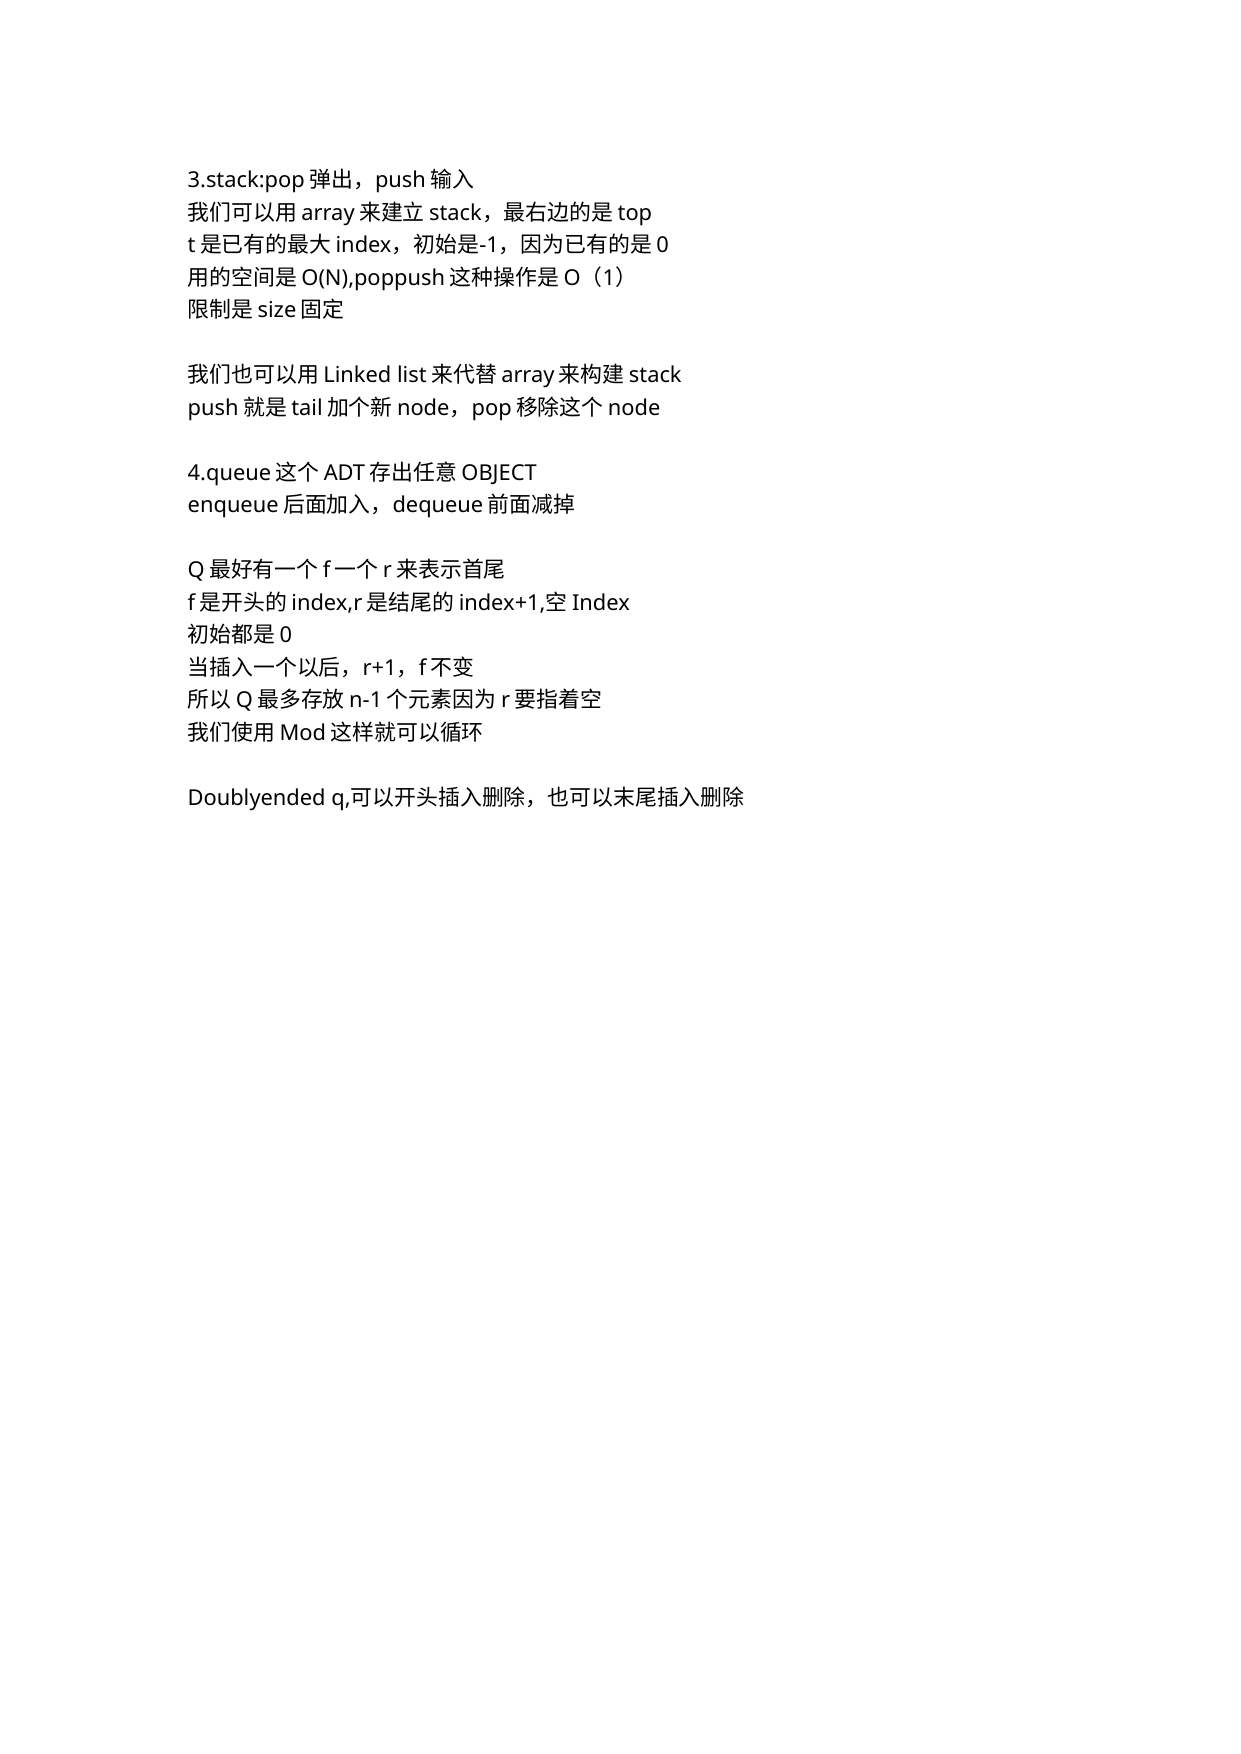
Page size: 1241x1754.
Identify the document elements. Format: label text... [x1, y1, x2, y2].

text 用的空间是O(N),poppush这种操作是O（1） [187, 259, 1053, 292]
text Doublyended q,可以开头插入删除，也可以末尾插入删除 [187, 779, 1053, 812]
text 3.stack:pop弹出，push输入 [187, 162, 1053, 194]
text 所以Q最多存放n-1个元素因为 r要指着空 [187, 682, 1053, 714]
text 初始都是0 [187, 617, 1053, 649]
text t是已有的最大index，初始是-1，因为已有的是0 [187, 227, 1053, 259]
text 4.queue这个ADT存出任意OBJECT [187, 454, 1053, 487]
text Q最好有一个f一个r来表示首尾 [187, 552, 1053, 584]
text 我们也可以用Linked list来代替array来构建stack [187, 357, 1053, 389]
text 当插入一个以后，r+1，f不变 [187, 649, 1053, 682]
text 我们可以用array来建立stack，最右边的是top [187, 194, 1053, 227]
text enqueue后面加入，dequeue前面减掉 [187, 487, 1053, 519]
text f是开头的index,r是结尾的index+1,空Index [187, 584, 1053, 617]
text 我们使用Mod这样就可以循环 [187, 714, 1053, 747]
text push就是tail加个新node，pop移除这个node [187, 389, 1053, 422]
text 限制是size固定 [187, 292, 1053, 324]
